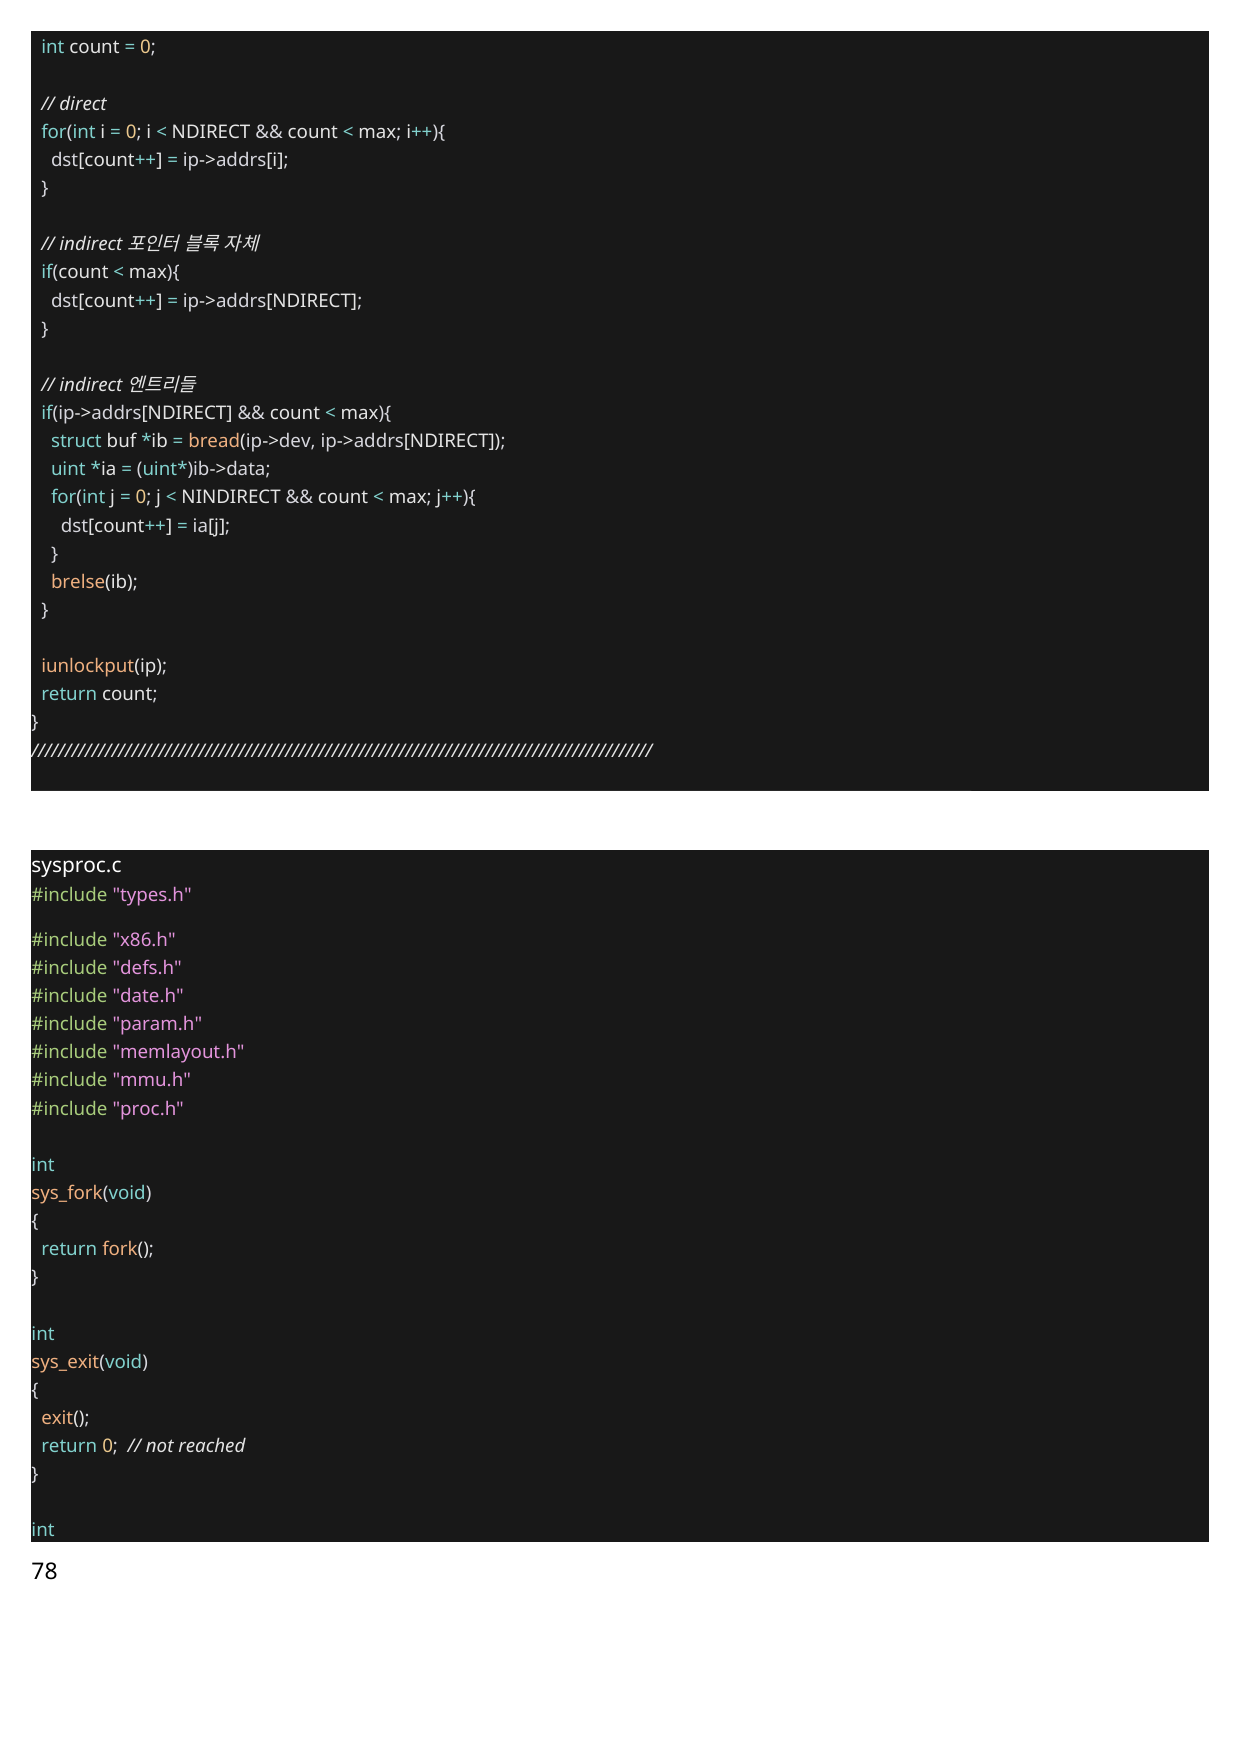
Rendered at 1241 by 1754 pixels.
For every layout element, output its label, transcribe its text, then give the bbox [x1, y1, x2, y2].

text { [31, 1205, 1209, 1233]
text int [31, 1514, 1209, 1542]
text int [31, 1317, 1209, 1345]
text int count = 0; [31, 31, 1209, 59]
text // indirect 엔트리들 [31, 369, 1209, 397]
text sys_exit(void) [31, 1345, 1209, 1373]
text } [31, 594, 1209, 622]
text #include "defs.h" [31, 952, 1209, 980]
text return fork(); [31, 1233, 1209, 1261]
text dst[count++] = ip->addrs[NDIRECT]; [31, 284, 1209, 312]
text #include "mmu.h" [31, 1064, 1209, 1092]
text struct buf *ib = bread(ip->dev, ip->addrs[NDIRECT]); [31, 425, 1209, 453]
text for(int j = 0; j < NINDIRECT && count < max; j++){ [31, 481, 1209, 509]
text #include "param.h" [31, 1008, 1209, 1036]
text } [31, 312, 1209, 341]
text } [31, 1261, 1209, 1289]
text // direct [31, 87, 1209, 116]
text #include "date.h" [31, 980, 1209, 1008]
text } [31, 172, 1209, 200]
text if(count < max){ [31, 256, 1209, 284]
text brelse(ib); [31, 566, 1209, 594]
text if(ip->addrs[NDIRECT] && count < max){ [31, 397, 1209, 425]
text #include "memlayout.h" [31, 1036, 1209, 1064]
text for(int i = 0; i < NDIRECT && count < max; i++){ [31, 116, 1209, 144]
text uint *ia = (uint*)ib->data; [31, 453, 1209, 481]
text } [31, 706, 1209, 734]
text return 0; // not reached [31, 1430, 1209, 1458]
text sys_fork(void) [31, 1177, 1209, 1205]
text ///////////////////////////////////////////////////////////////////////////////////////////// [31, 734, 1209, 762]
text #include "x86.h" [31, 923, 1209, 952]
text } [31, 537, 1209, 566]
text return count; [31, 678, 1209, 706]
text exit(); [31, 1402, 1209, 1430]
text // indirect 포인터 블록 자체 [31, 228, 1209, 256]
text } [31, 1458, 1209, 1486]
text iunlockput(ip); [31, 650, 1209, 678]
text sysproc.c #include "types.h" [31, 850, 1209, 907]
text int [31, 1148, 1209, 1177]
text dst[count++] = ia[j]; [31, 509, 1209, 537]
text dst[count++] = ip->addrs[i]; [31, 144, 1209, 172]
text #include "proc.h" [31, 1092, 1209, 1120]
text { [31, 1373, 1209, 1402]
